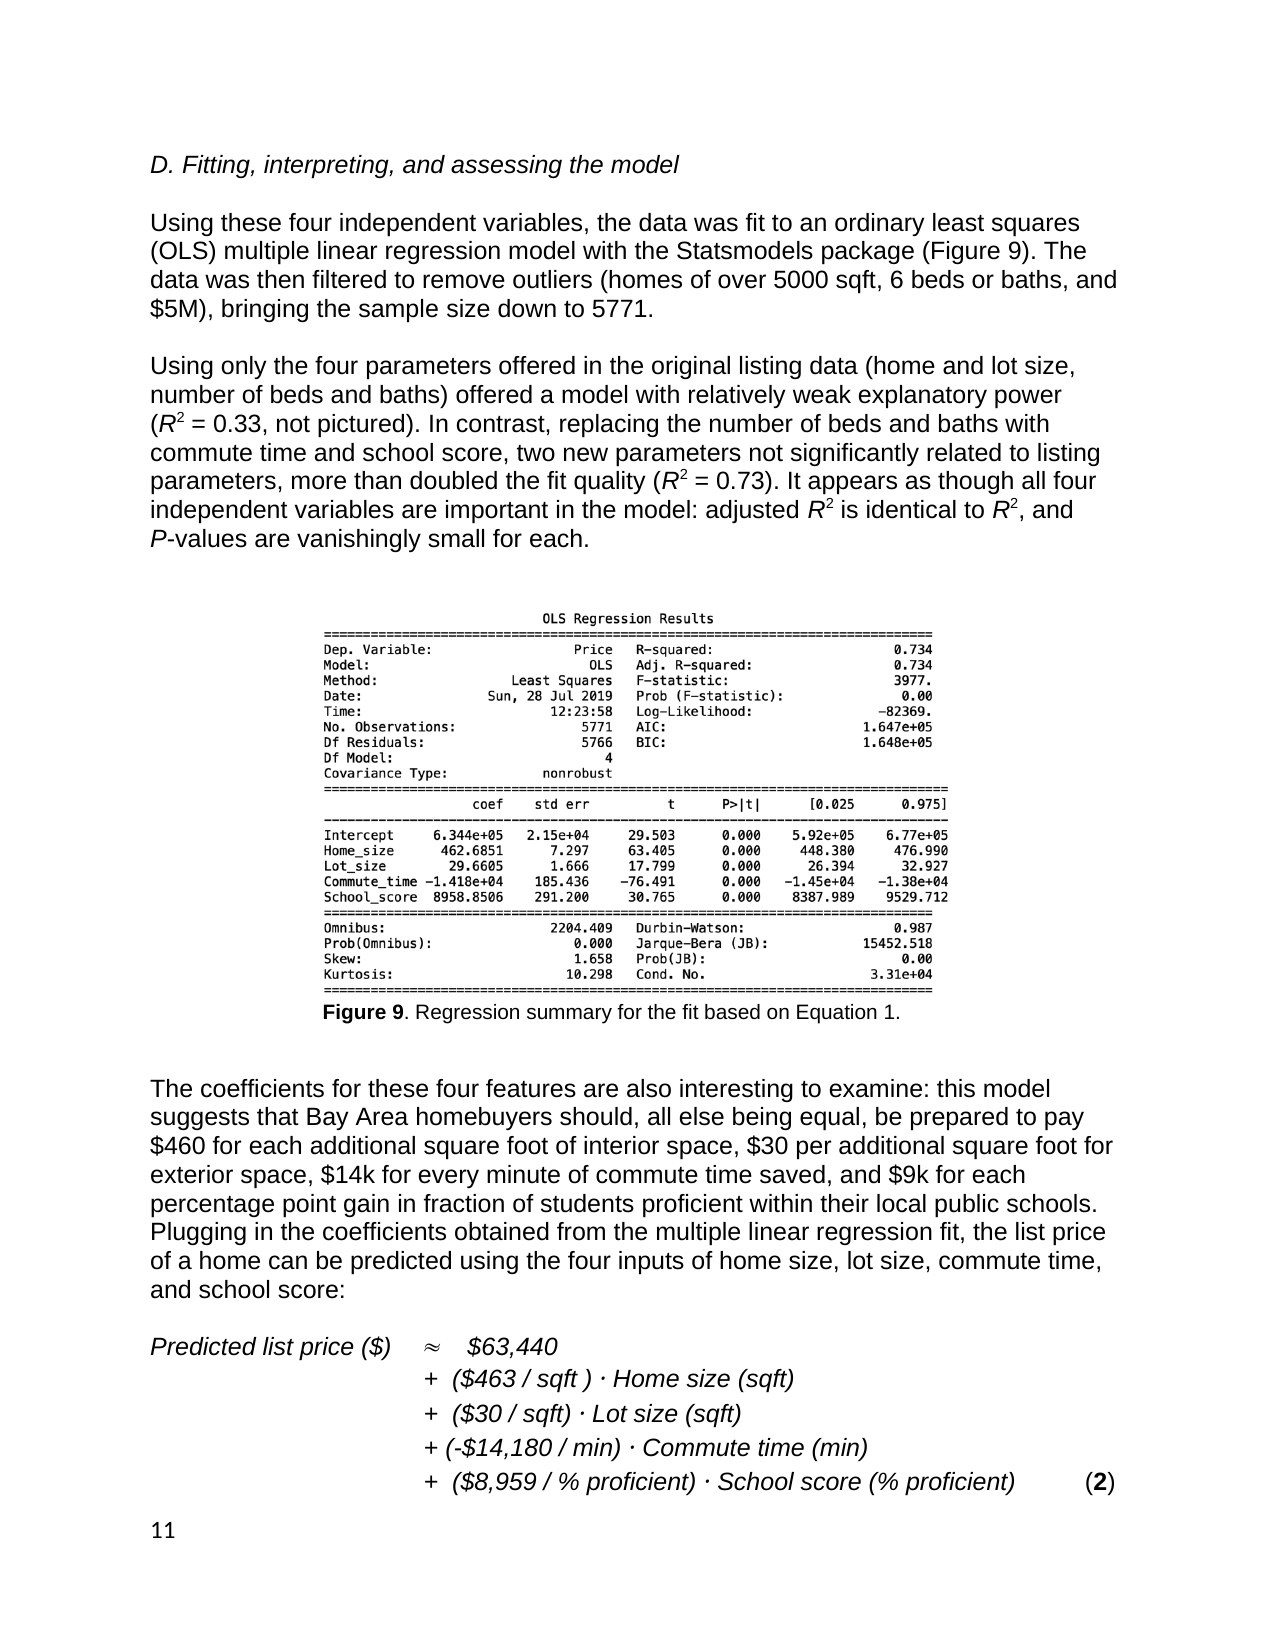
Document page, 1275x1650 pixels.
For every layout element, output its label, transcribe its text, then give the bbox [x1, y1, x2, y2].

text + ($8,959 / % proficient) · School score (% proficient) (2) [150, 1463, 1125, 1497]
text Figure 9. Regression summary for the fit based on Equation 1. [322, 1000, 1125, 1024]
text The coefficients for these four features are also interesting to examine: this model suggests that Bay Area homebuyers should, all else being equal, be prepared to pay $460 for each additional square foot of interior space, $30 per additional square foot for exterior space, $14k for every minute of commute time saved, and $9k for each percentage point gain in fraction of students proficient within their local public schools. [150, 1073, 1125, 1217]
text D. Fitting, interpreting, and assessing the model [150, 150, 1125, 179]
picture [321, 610, 954, 1001]
text + ($463 / sqft ) · Home size (sqft) [300, 1361, 1125, 1395]
text Predicted list price ($) $63,440 [150, 1332, 1125, 1361]
text Using these four independent variables, the data was fit to an ordinary least squares (OLS) multiple linear regression model with the Statsmodels package (Figure 9). The data was then filtered to remove outliers (homes of over 5000 sqft, 6 beds or baths, and $5M), bringing the sample size down to 5771. [150, 207, 1125, 322]
text + (-$14,180 / min) · Commute time (min) [150, 1429, 1125, 1463]
text Using only the four parameters offered in the original listing data (home and lot size, number of beds and baths) offered a model with relatively weak explanatory power (R2 = 0.33, not pictured). In contrast, replacing the number of beds and baths with commute time and school score, two new parameters not significantly related to listing parameters, more than doubled the fit quality (R2 = 0.73). It appears as though all four independent variables are important in the model: adjusted R2 is identical to R2, and P-values are vanishingly small for each. [150, 351, 1125, 552]
text + ($30 / sqft) · Lot size (sqft) [150, 1395, 1125, 1429]
text Plugging in the coefficients obtained from the multiple linear regression fit, the list price of a home can be predicted using the four inputs of home size, lot size, commute time, and school score: [150, 1217, 1125, 1303]
